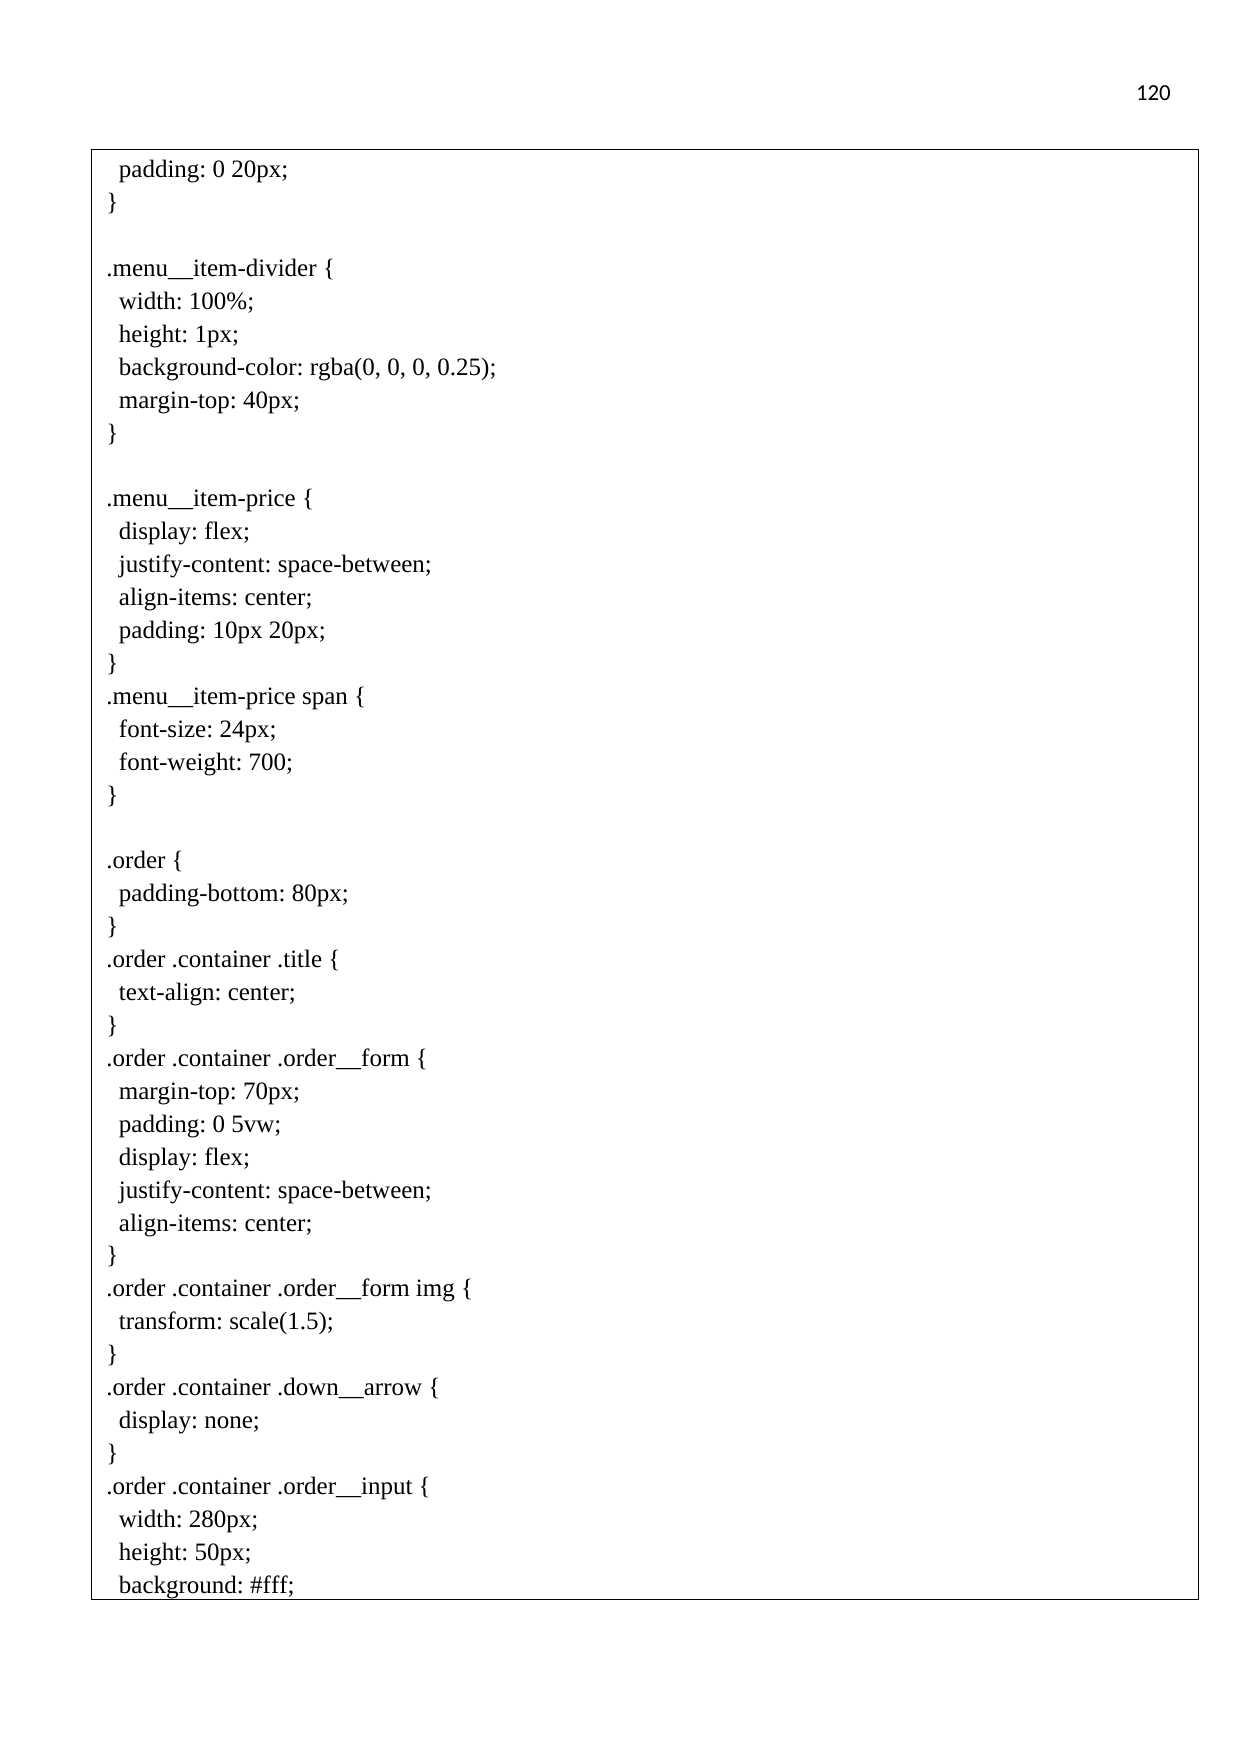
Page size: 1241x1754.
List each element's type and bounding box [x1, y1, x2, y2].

table_header [92, 150, 1198, 1598]
